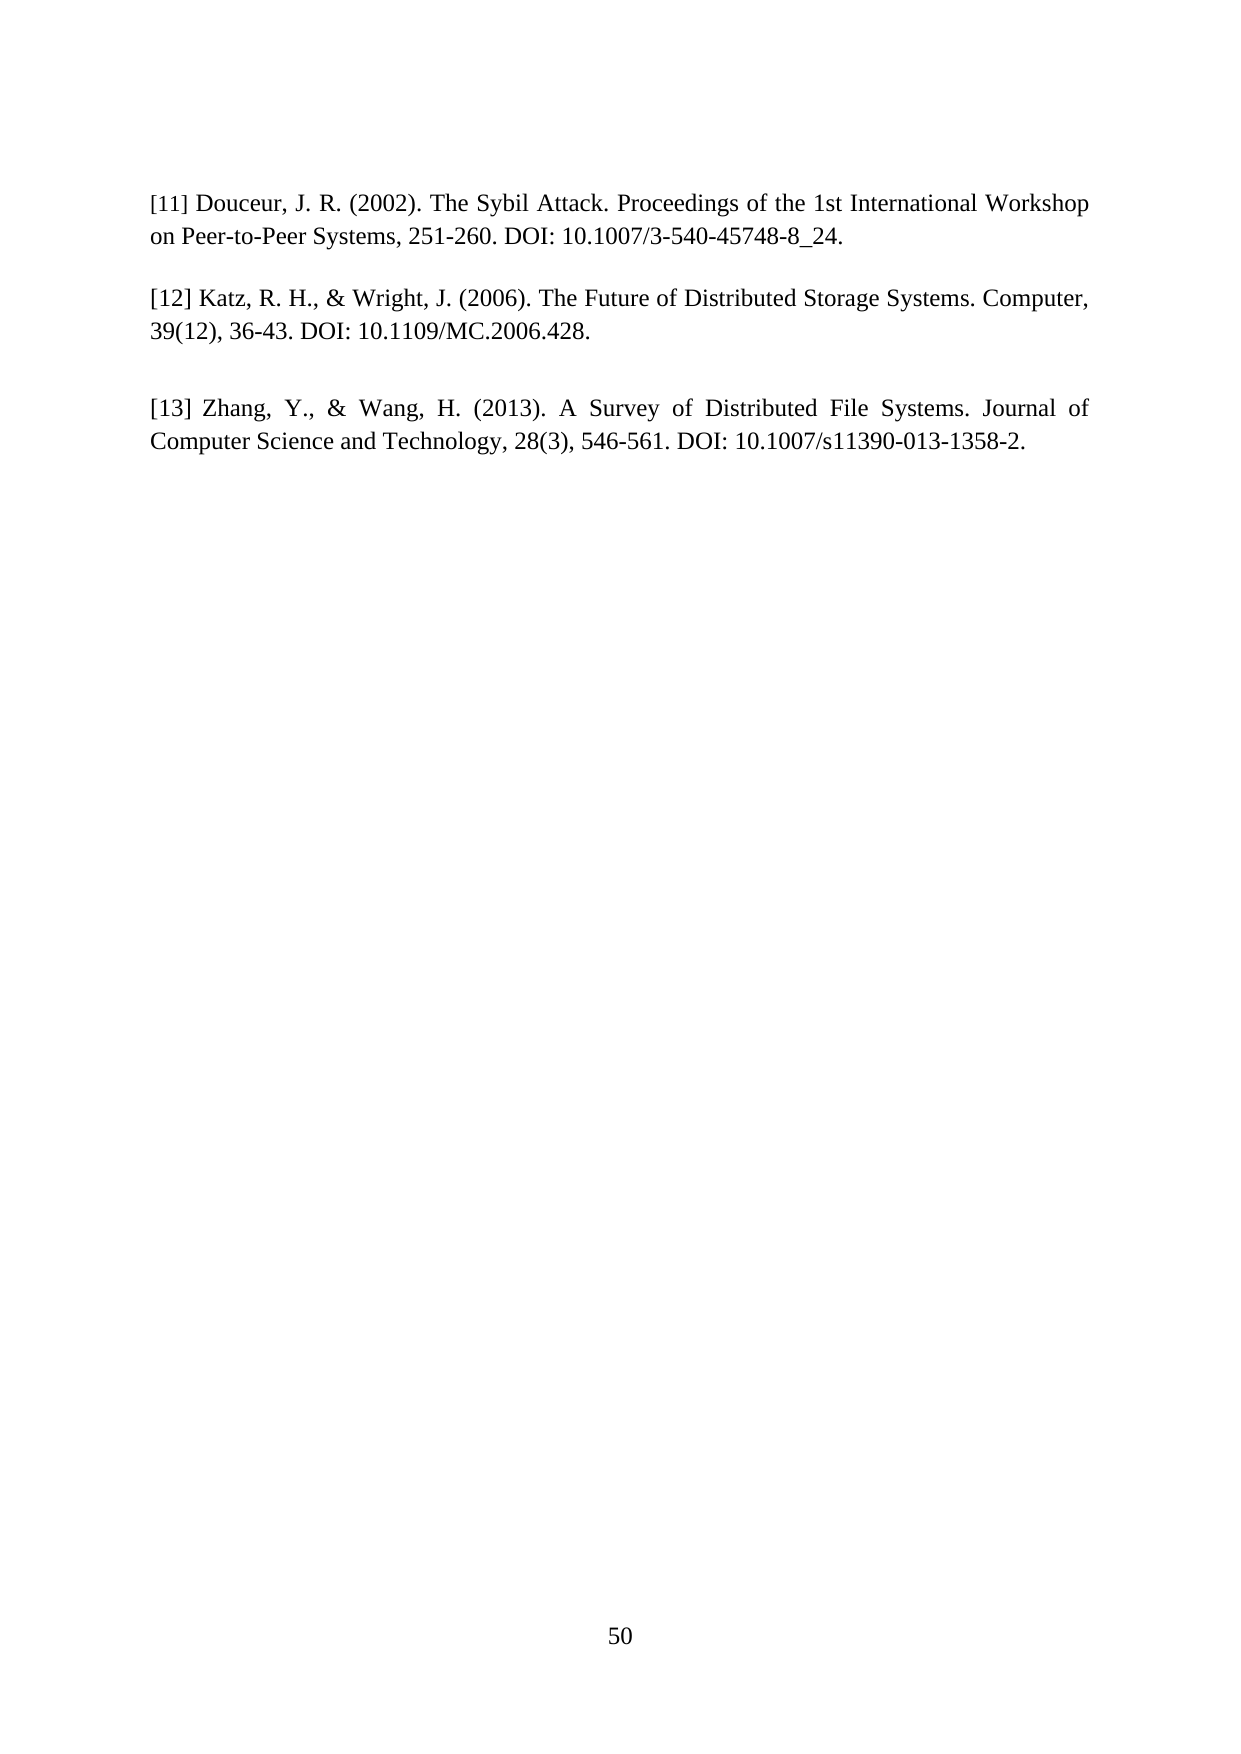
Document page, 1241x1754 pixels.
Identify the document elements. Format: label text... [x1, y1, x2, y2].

list [12] Katz, R. H., & Wright, J. (2006). The Future of Distributed Storage Systems. Computer, 39(12), 36-43. DOI: 10.1109/MC.2006.428. [150, 283, 1090, 345]
list [11] Douceur, J. R. (2002). The Sybil Attack. Proceedings of the 1st International Workshop on Peer-to-Peer Systems, 251-260. DOI: 10.1007/3-540-45748-8_24. [150, 188, 1090, 250]
list [13] Zhang, Y., & Wang, H. (2013). A Survey of Distributed File Systems. Journal of Computer Science and Technology, 28(3), 546-561. DOI: 10.1007/s11390-013-1358-2. [150, 393, 1090, 455]
